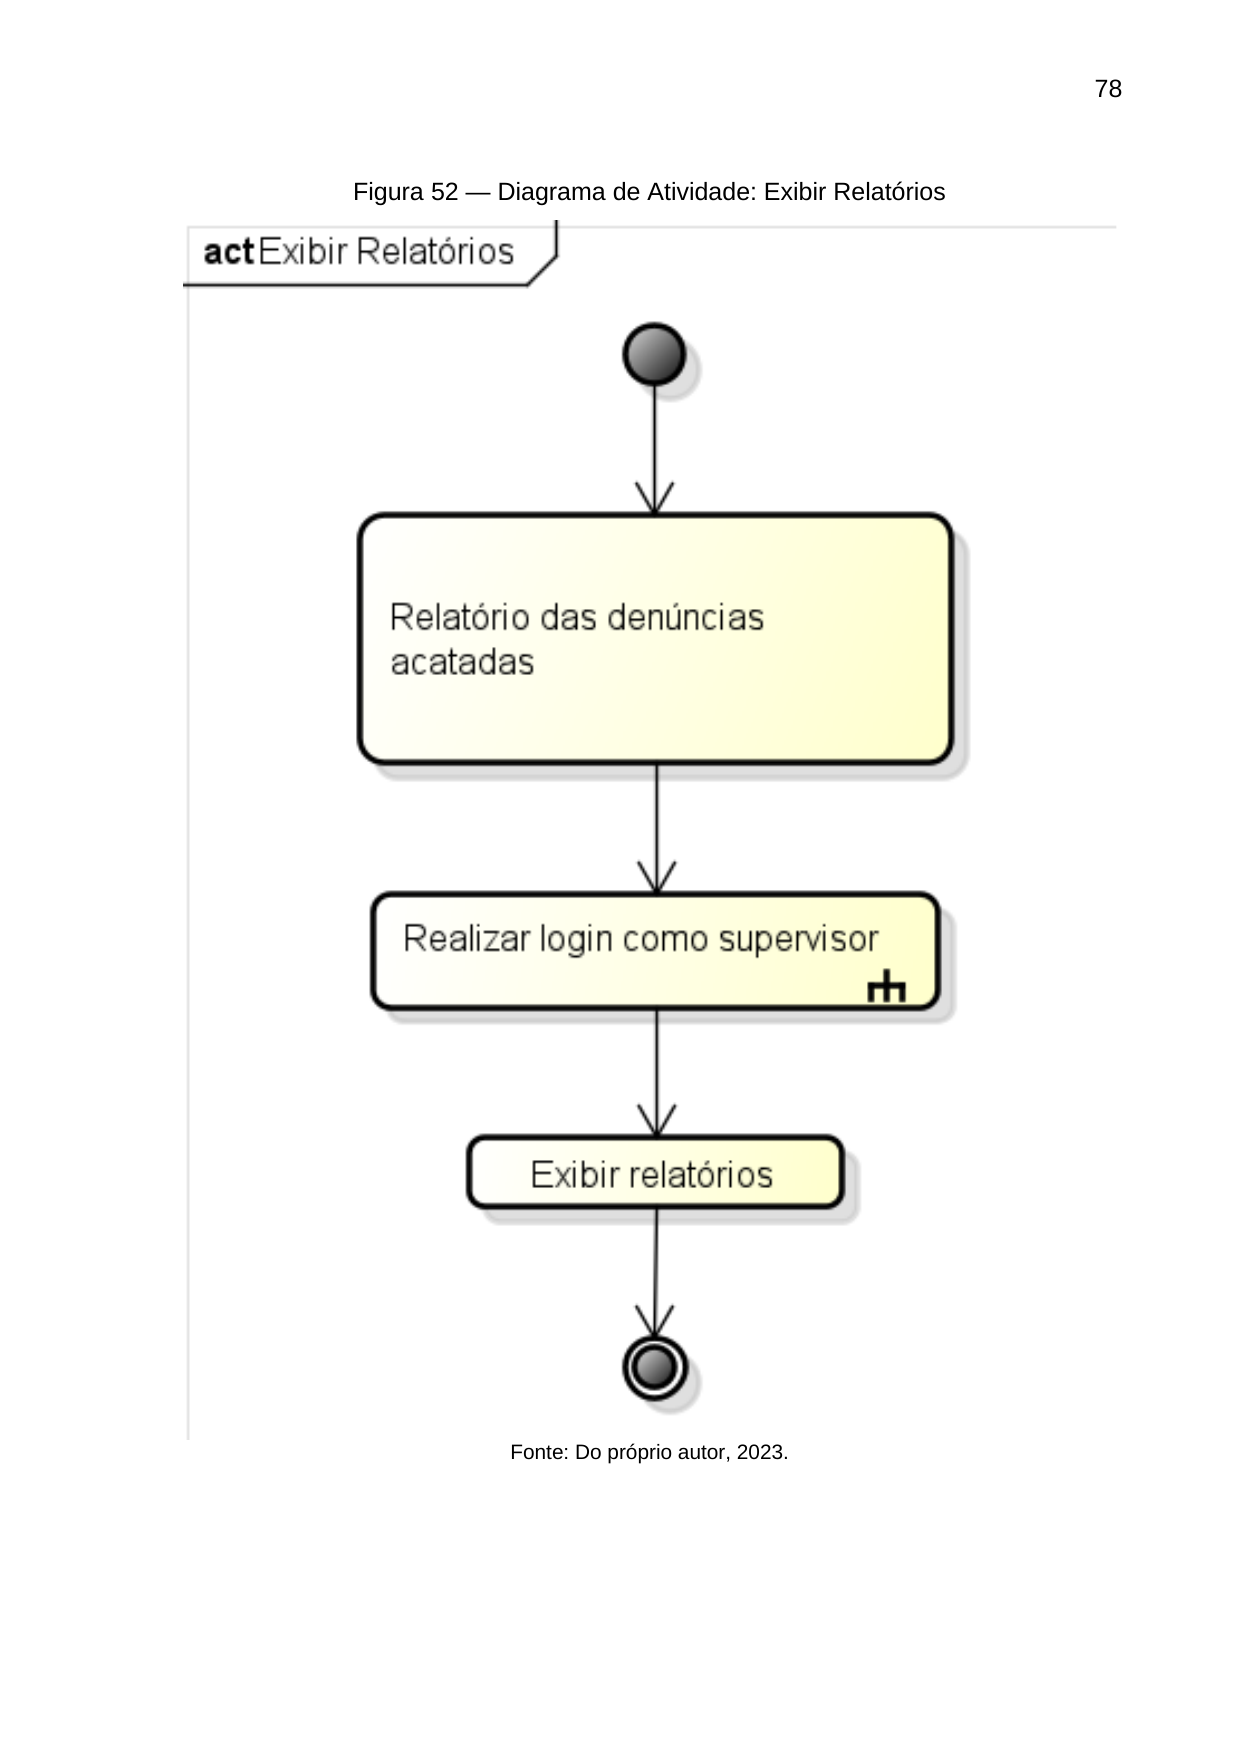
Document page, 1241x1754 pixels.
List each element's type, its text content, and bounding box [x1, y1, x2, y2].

text Figura 52 — Diagrama de Atividade: Exibir Relatórios [177, 177, 1122, 206]
picture [183, 220, 1117, 1440]
text Fonte: Do próprio autor, 2023. [177, 1440, 1122, 1464]
